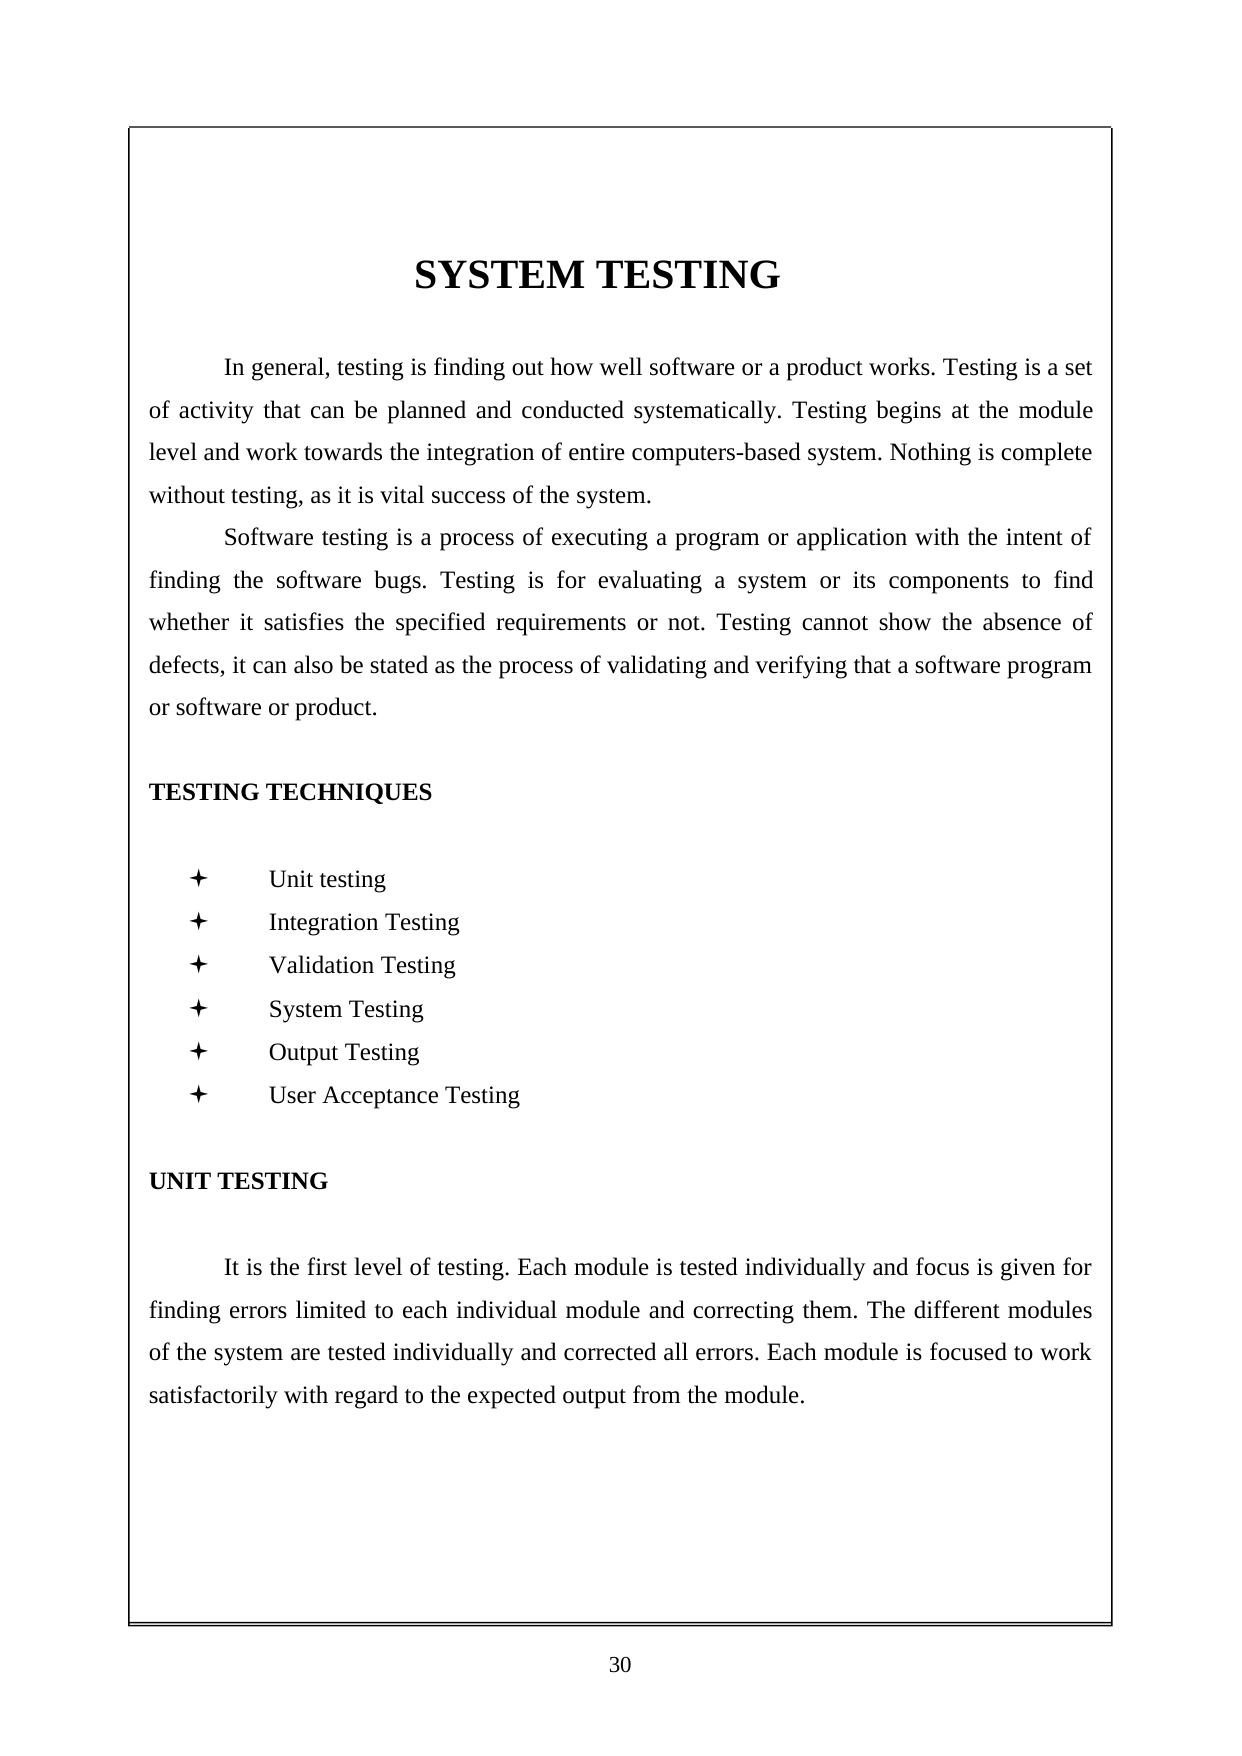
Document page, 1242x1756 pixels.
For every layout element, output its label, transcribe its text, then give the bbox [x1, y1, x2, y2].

list Integration Testing [187, 907, 1125, 936]
text SYSTEM TESTING [215, 250, 979, 298]
text In general, testing is finding out how well software or a product works. Testing is a set of activity that can be planned and conducted systematically. Testing begins at the module level and work towards the integration of entire computers-based system. Nothing is complete without testing, as it is vital success of the system. [148, 352, 1093, 508]
list Validation Testing [187, 950, 1125, 979]
list Output Testing [187, 1037, 1125, 1066]
text It is the first level of testing. Each module is tested individually and focus is given for finding errors limited to each individual module and correcting them. The different modules of the system are tested individually and corrected all errors. Each module is focused to work satisfactorily with regard to the expected output from the module. [148, 1252, 1093, 1408]
list System Testing [187, 994, 1125, 1022]
subtitle TESTING TECHNIQUES [148, 777, 1125, 806]
list Unit testing [187, 864, 1125, 892]
list User Acceptance Testing [187, 1080, 1125, 1109]
subtitle UNIT TESTING [148, 1166, 1125, 1195]
text Software testing is a process of executing a program or application with the intent of finding the software bugs. Testing is for evaluating a system or its components to find whether it satisfies the specified requirements or not. Testing cannot show the absence of defects, it can also be stated as the process of validating and verifying that a software program or software or product. [148, 522, 1093, 721]
